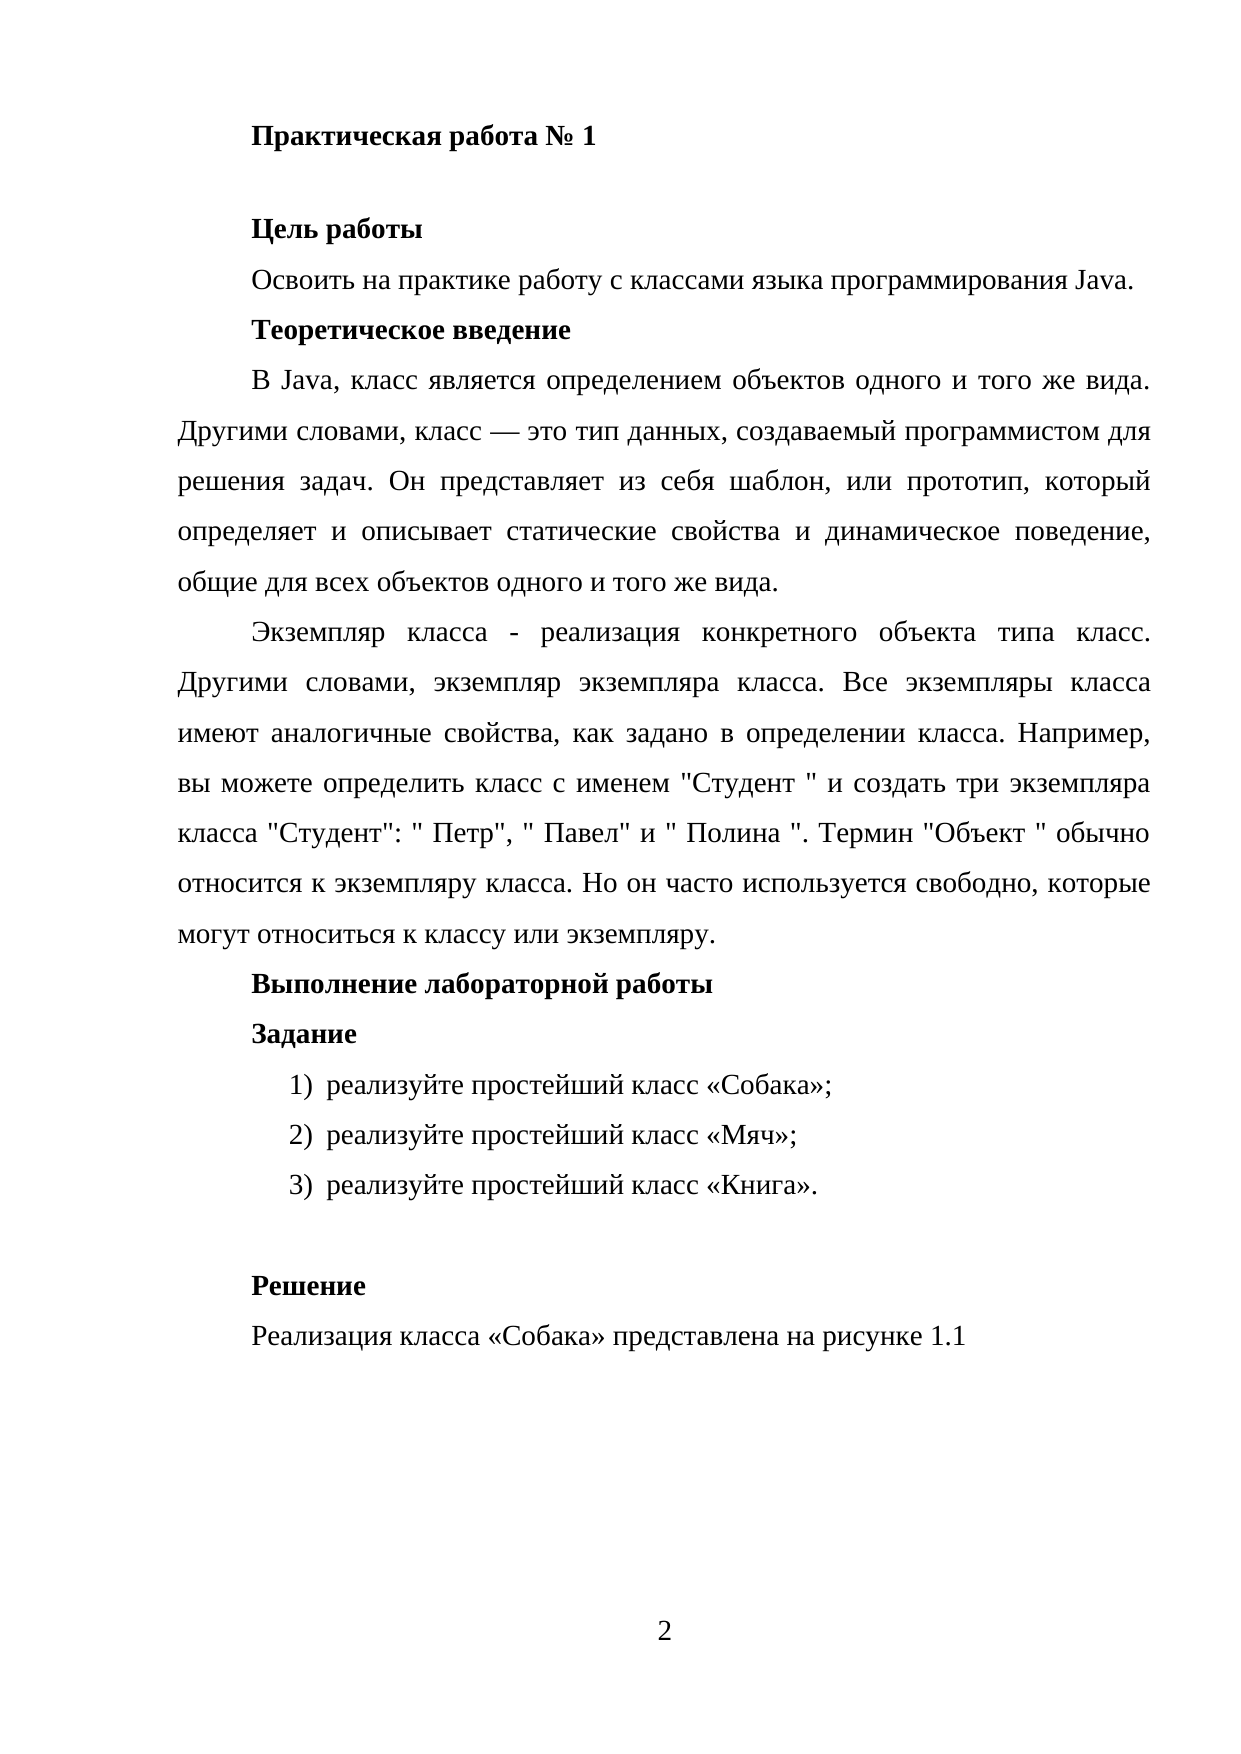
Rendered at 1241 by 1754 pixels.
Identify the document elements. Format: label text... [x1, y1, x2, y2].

text Выполнение лабораторной работы [177, 966, 1152, 1000]
text Практическая работа № 1 [251, 118, 1152, 152]
list реализуйте простейший класс «Книга». [288, 1167, 1152, 1201]
list реализуйте простейший класс «Мяч»; [288, 1117, 1152, 1151]
text Теоретическое введение [177, 312, 1152, 346]
text Задание [177, 1017, 1152, 1050]
text Освоить на практике работу с классами языка программирования Java. [177, 262, 1152, 295]
text Цель работы [177, 212, 1152, 245]
text Решение [177, 1268, 1152, 1302]
text Экземпляр класса - реализация конкретного объекта типа класс. Другими словами, экземпляр экземпляра класса. Все экземпляры класса имеют аналогичные свойства, как задано в определении класса. Например, вы можете определить класс с именем "Студент " и создать три экземпляра класса "Студент": " Петр", " Павел" и " Полина ". Термин "Объект " обычно относится к экземпляру класса. Но он часто используется свободно, которые могут относиться к классу или экземпляру. [177, 614, 1152, 949]
text Реализация класса «Собака» представлена на рисунке 1.1 [177, 1318, 1152, 1352]
text В Java, класс является определением объектов одного и того же вида. Другими словами, класс — это тип данных, создаваемый программистом для решения задач. Он представляет из себя шаблон, или прототип, который определяет и описывает статические свойства и динамическое поведение, общие для всех объектов одного и того же вида. [177, 362, 1152, 597]
list реализуйте простейший класс «Собака»; [288, 1067, 1152, 1100]
